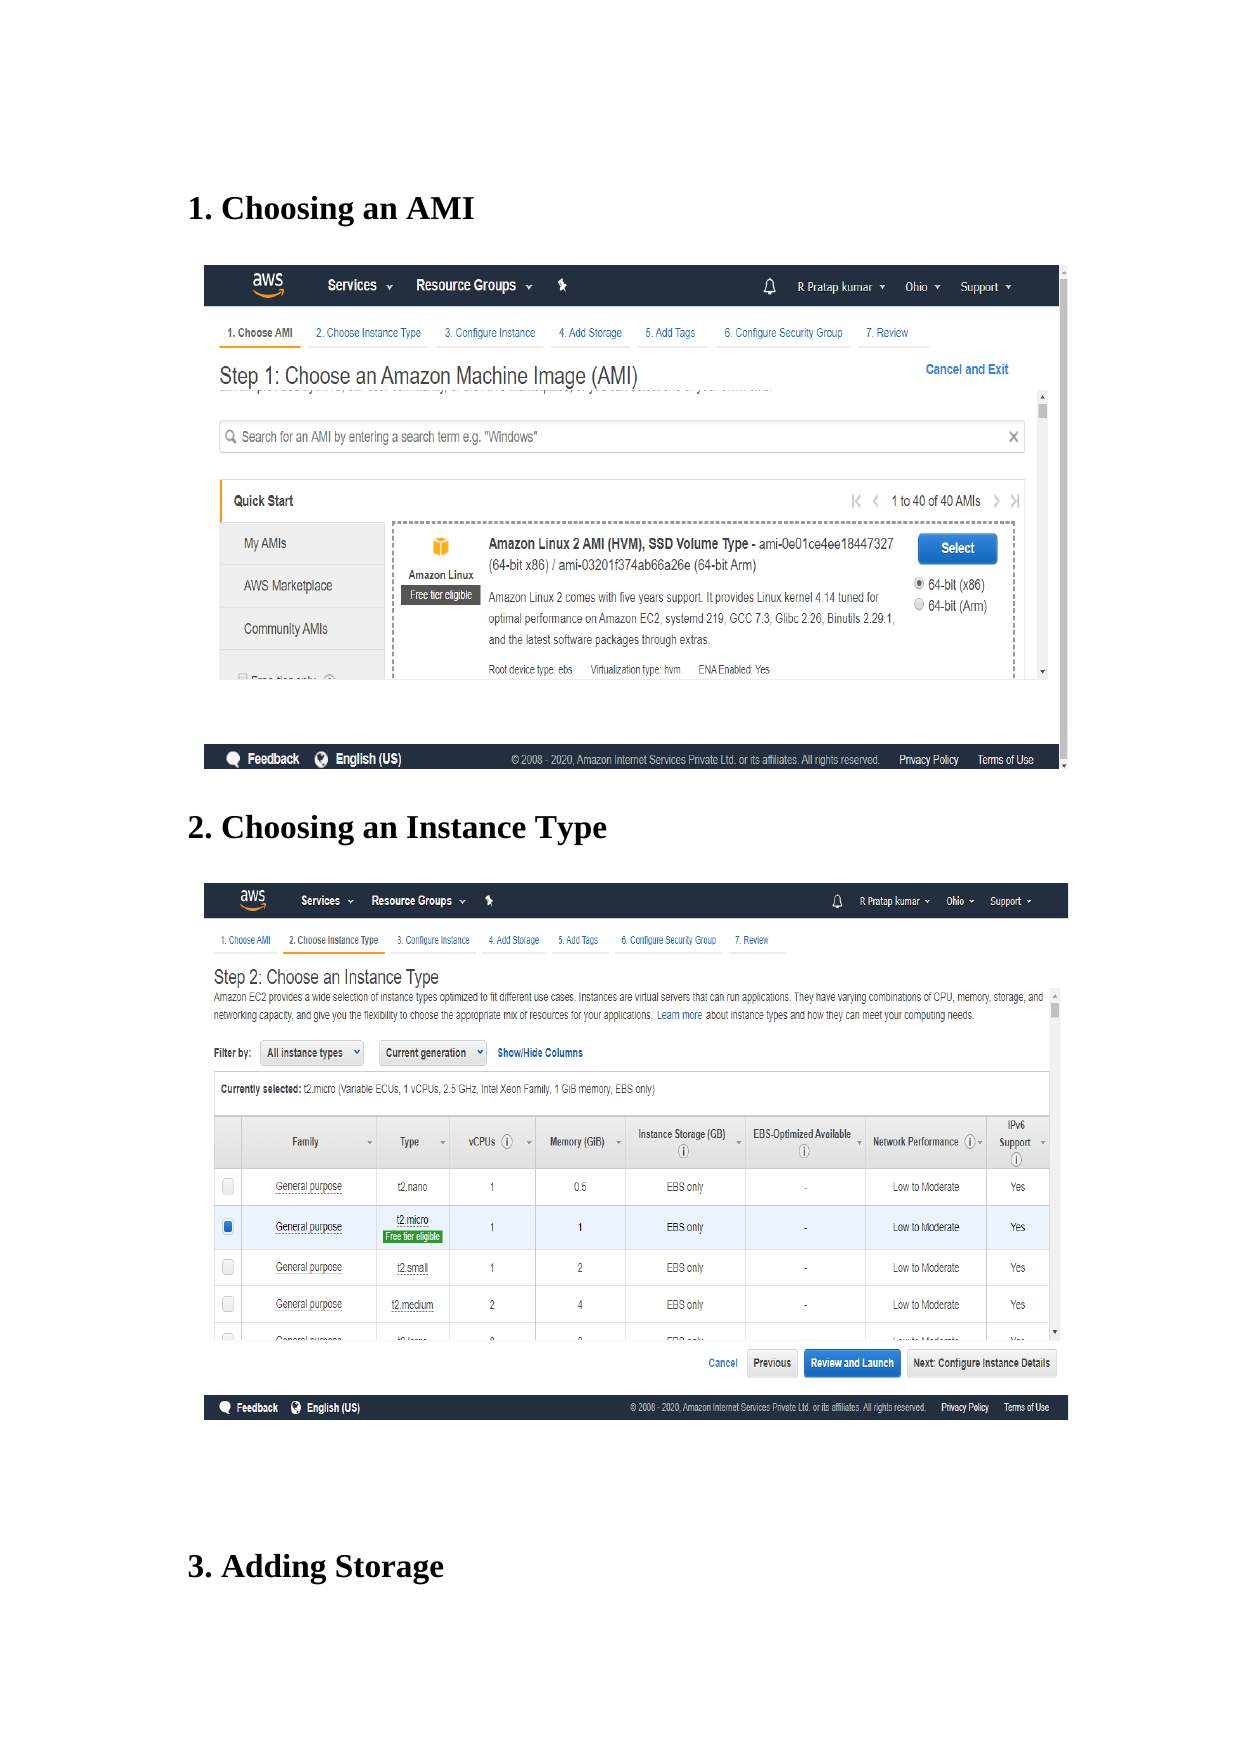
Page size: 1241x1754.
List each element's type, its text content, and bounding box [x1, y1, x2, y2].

picture [204, 883, 1069, 1420]
list Adding Storage [187, 1546, 1053, 1585]
list Choosing an AMI [187, 188, 1053, 227]
list Choosing an Instance Type [187, 807, 1053, 846]
picture [204, 265, 1068, 769]
